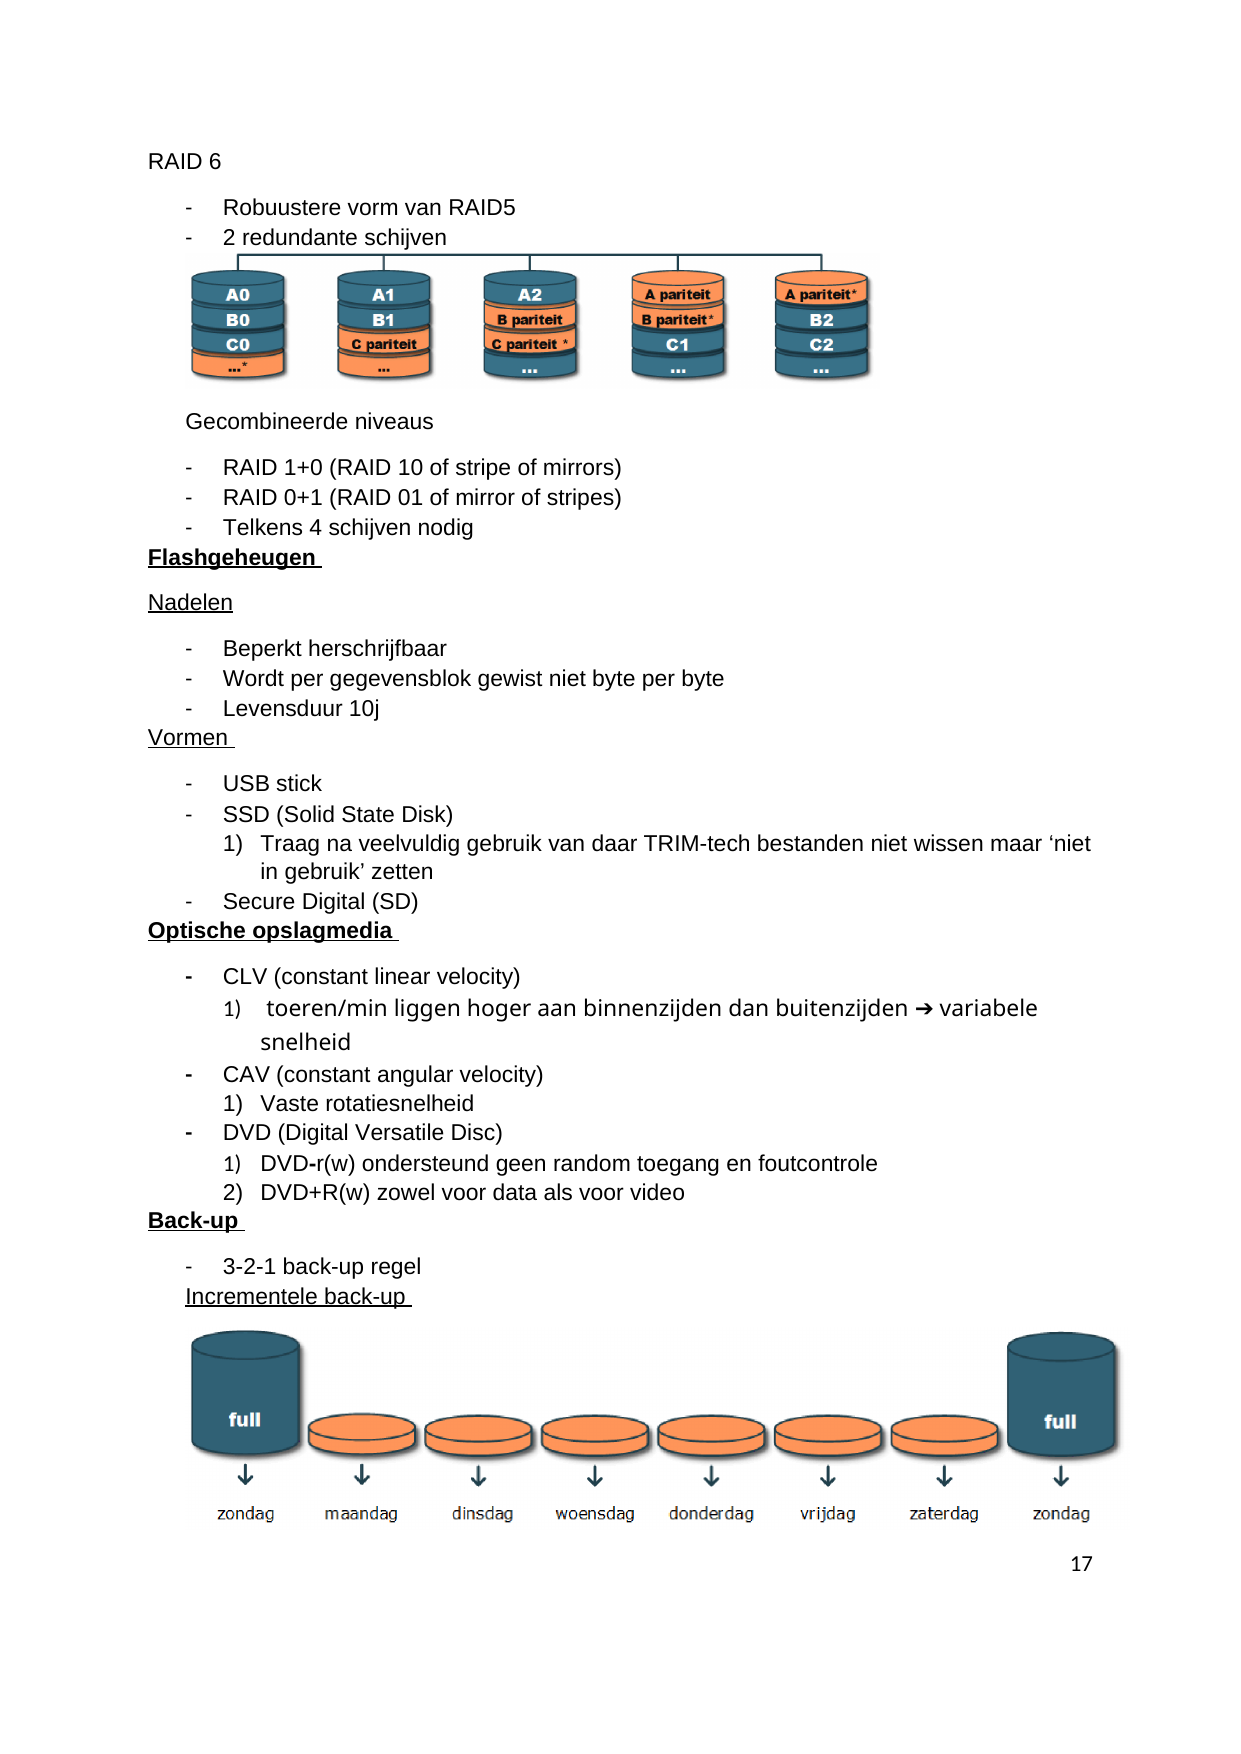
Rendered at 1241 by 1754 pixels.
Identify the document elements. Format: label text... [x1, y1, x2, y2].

list RAID 1+0 (RAID 10 of stripe of mirrors) [185, 453, 1093, 481]
list DVD (Digital Versatile Disc) [185, 1118, 1093, 1146]
list Wordt per gegevensblok gewist niet byte per byte [185, 664, 1093, 692]
list Levensduur 10j [185, 694, 1093, 722]
list DVD+R(w) zowel voor data als voor video [223, 1179, 1093, 1205]
list DVD-r(w) ondersteund geen random toegang en foutcontrole [223, 1149, 1093, 1177]
list Vaste rotatiesnelheid [223, 1090, 1093, 1116]
list Robuustere vorm van RAID5 [185, 193, 1093, 221]
list CLV (constant linear velocity) [185, 962, 1093, 990]
text Gecombineerde niveaus [185, 408, 1093, 434]
text RAID 6 [148, 148, 1093, 174]
list CAV (constant angular velocity) [185, 1060, 1093, 1088]
list Beperkt herschrijfbaar [185, 634, 1093, 662]
picture [185, 1327, 1130, 1530]
text Optische opslagmedia [148, 917, 1093, 943]
list toeren/min liggen hoger aan binnenzijden dan buitenzijden ➔ variabele snelheid [223, 992, 1093, 1057]
list Traag na veelvuldig gebruik van daar TRIM-tech bestanden niet wissen maar ‘niet in gebruik’ zetten [223, 830, 1093, 885]
list 3-2-1 back-up regel [185, 1252, 1093, 1280]
text Incrementele back-up [185, 1283, 1093, 1309]
list 2 redundante schijven [185, 223, 1093, 251]
picture [185, 253, 881, 389]
list USB stick [185, 769, 1093, 797]
list SSD (Solid State Disk) [185, 800, 1093, 828]
list Telkens 4 schijven nodig [185, 513, 1093, 541]
text Flashgeheugen [148, 543, 1093, 570]
text Vormen [148, 724, 1093, 751]
list RAID 0+1 (RAID 01 of mirror of stripes) [185, 483, 1093, 511]
text Nadelen [148, 589, 1093, 615]
text Back-up [148, 1207, 1093, 1234]
list Secure Digital (SD) [185, 887, 1093, 915]
